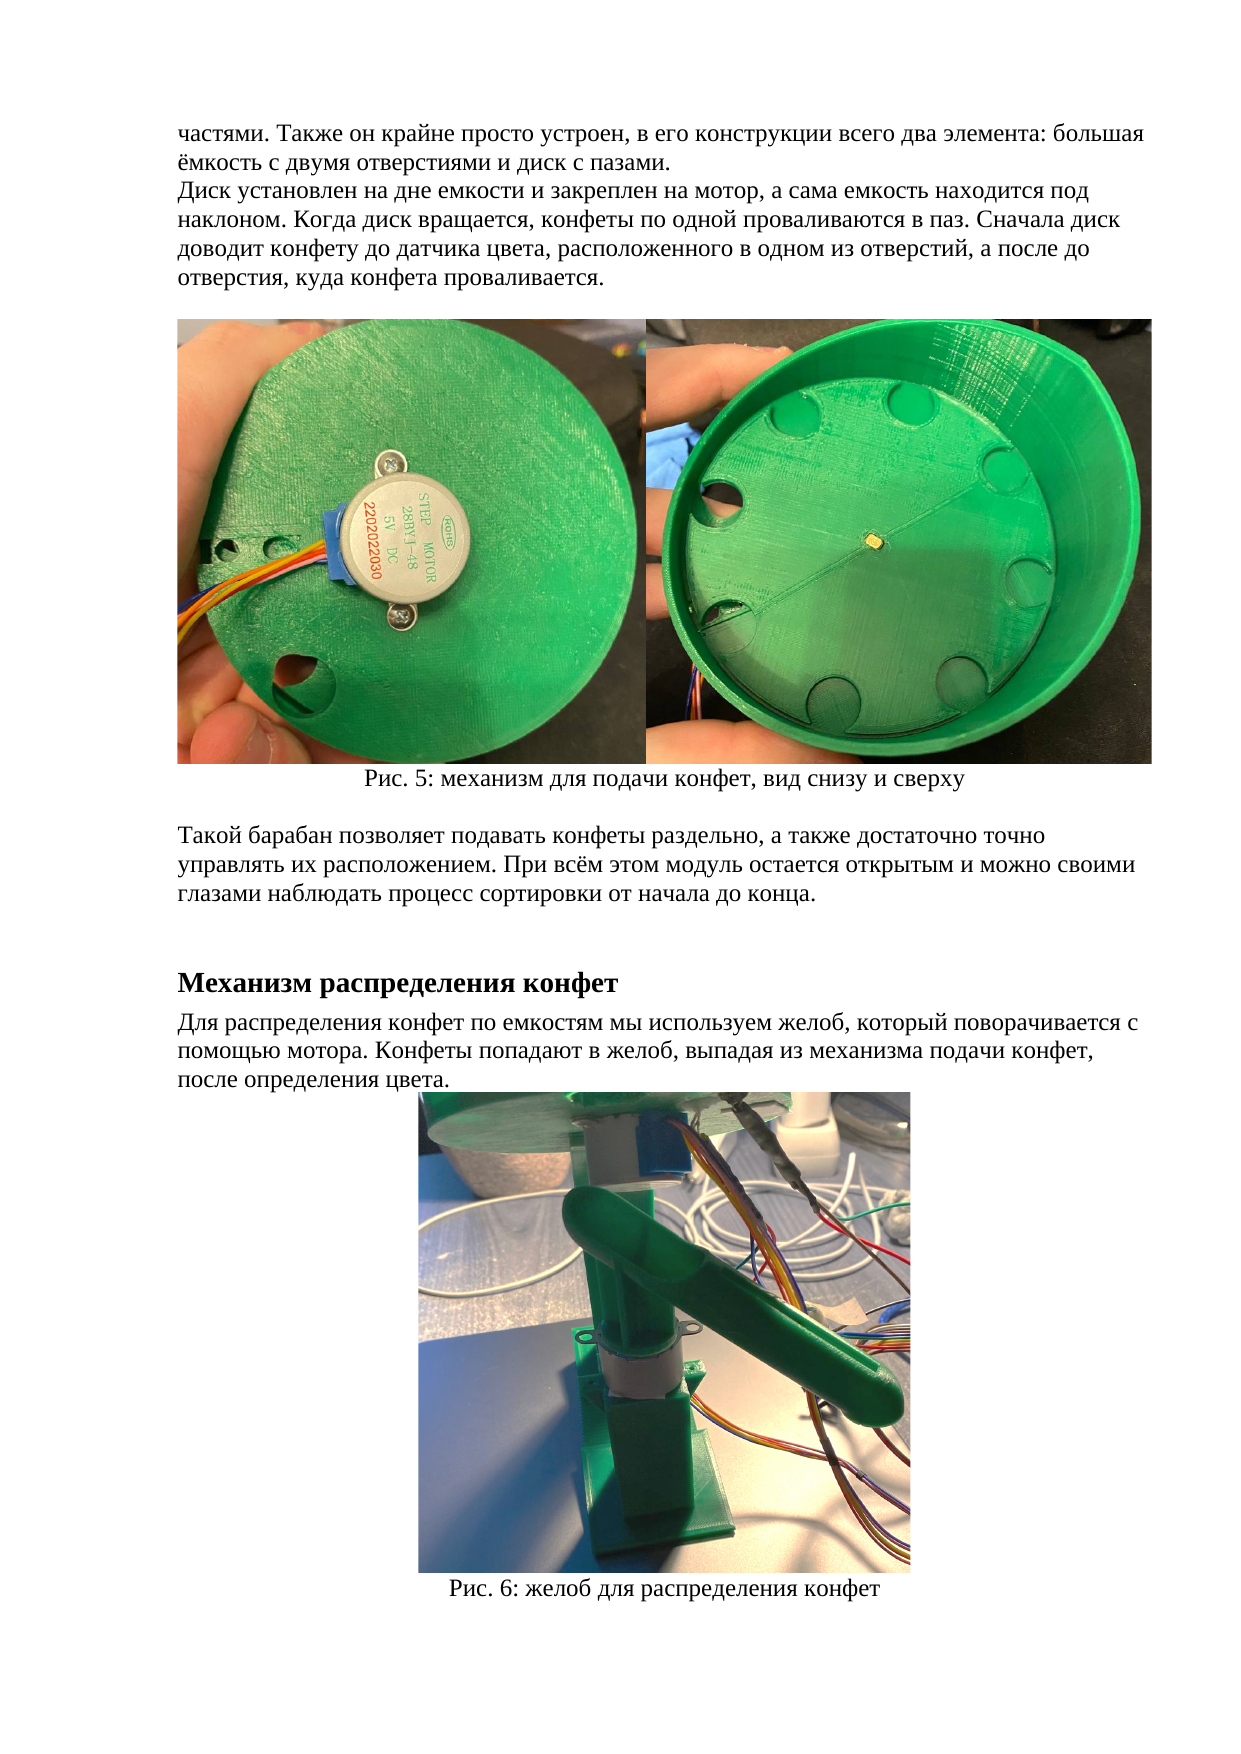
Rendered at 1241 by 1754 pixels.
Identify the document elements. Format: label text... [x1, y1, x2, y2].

text Такой барабан позволяет подавать конфеты раздельно, а также достаточно точно управлять их расположением. При всём этом модуль остается открытым и можно своими глазами наблюдать процесс сортировки от начала до конца. [816, 821, 1152, 907]
picture [177, 319, 1152, 764]
text Диск установлен на дне емкости и закреплен на мотор, а сама емкость находится под наклоном. Когда диск вращается, конфеты по одной проваливаются в паз. Сначала диск доводит конфету до датчика цвета, расположенного в одном из отверстий, а после до отверстия, куда конфета проваливается. [177, 176, 1152, 291]
picture [418, 1092, 911, 1573]
subtitle Механизм распределения конфет [177, 965, 1152, 998]
text Для распределения конфет по емкостям мы используем желоб, который поворачивается с помощью мотора. Конфеты попадают в желоб, выпадая из механизма подачи конфет, после определения цвета. [177, 1007, 1152, 1093]
text Рис. 6: желоб для распределения конфет [177, 1573, 1152, 1601]
text Рис. 5: механизм для подачи конфет, вид снизу и сверху [177, 764, 1152, 792]
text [177, 118, 1152, 176]
